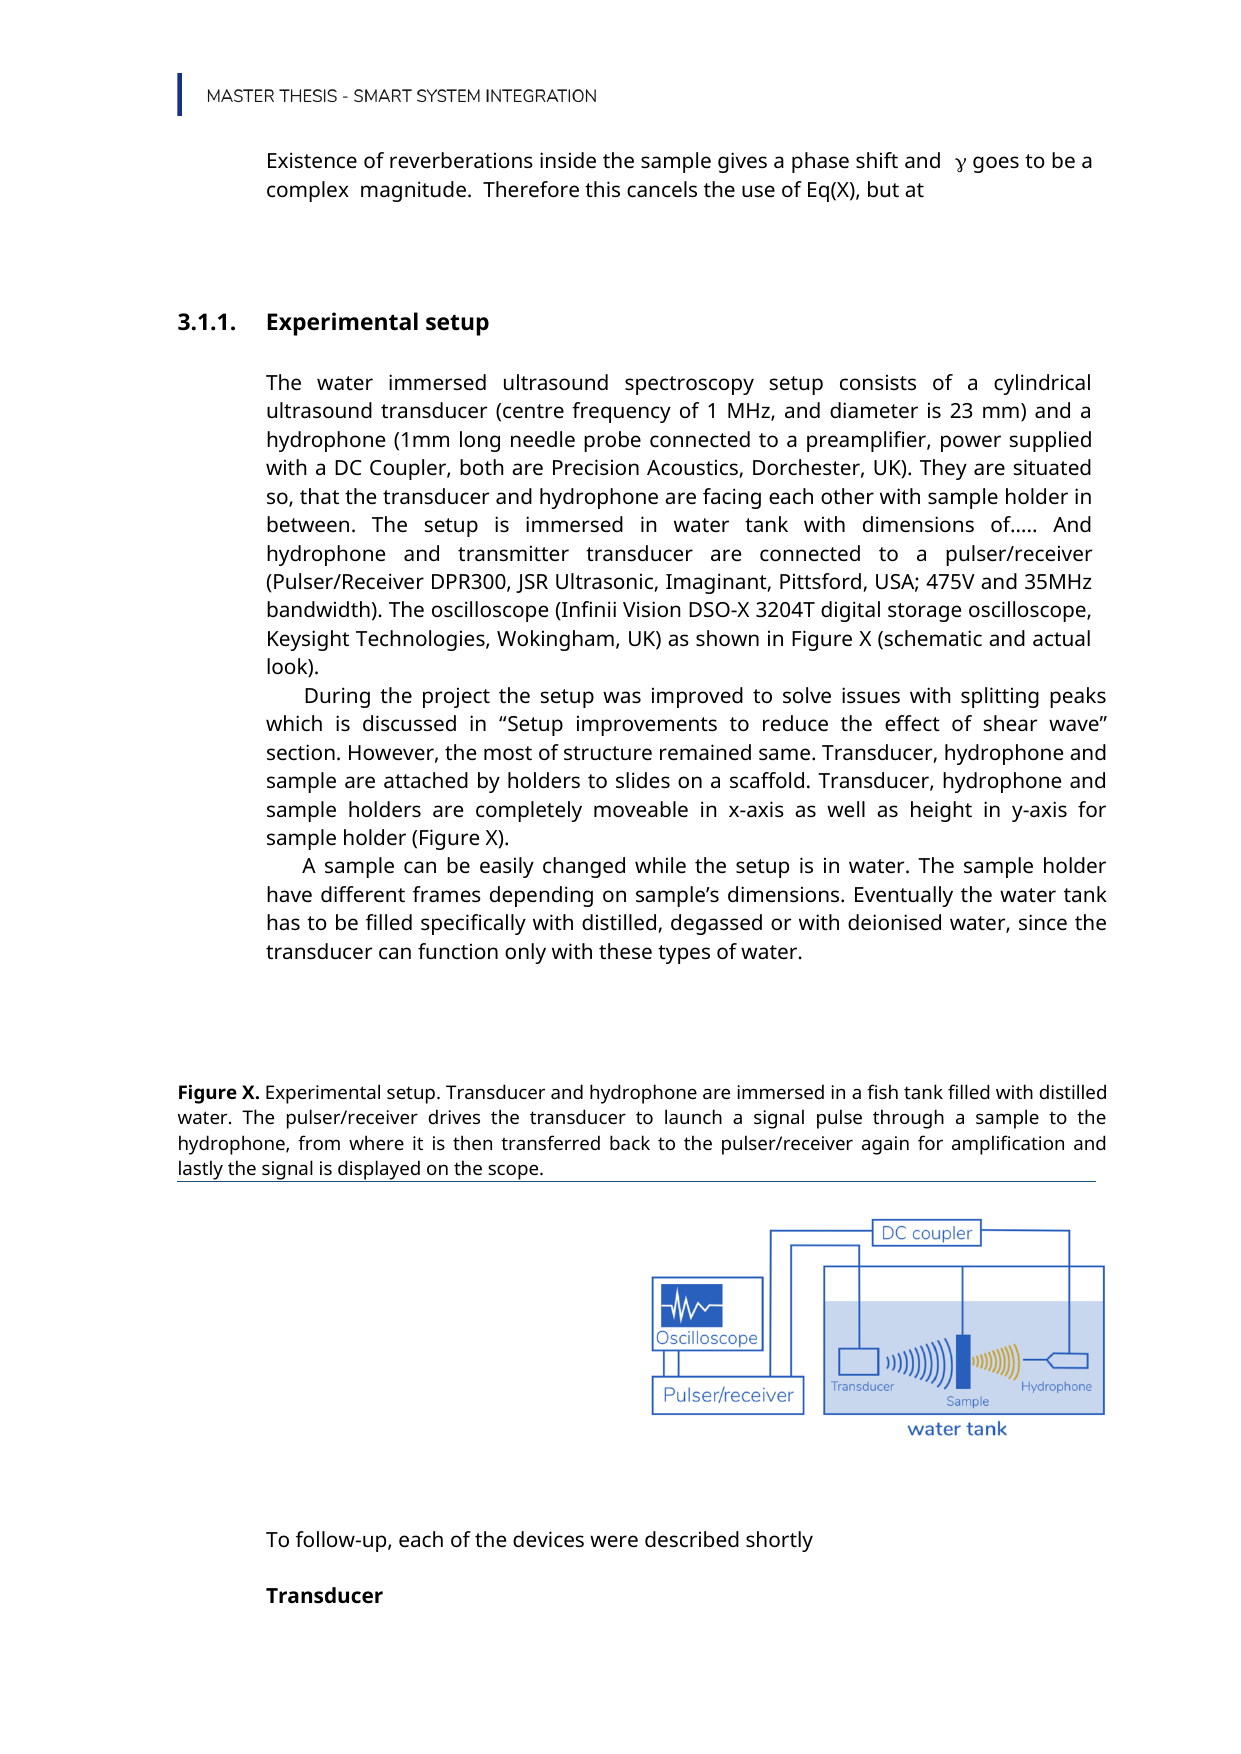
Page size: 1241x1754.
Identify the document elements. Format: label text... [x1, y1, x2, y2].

list Existence of reverberations inside the sample gives a phase shift and goes to be a complex magnitude. Therefore this cancels the use of Eq(X), but at [266, 147, 1093, 203]
list 3.1.1. Experimental setup [177, 306, 1093, 337]
picture [647, 1209, 1109, 1443]
picture [177, 73, 608, 116]
list The water immersed ultrasound spectroscopy setup consists of a cylindrical ultrasound transducer (centre frequency of 1 MHz, and diameter is 23 mm) and a hydrophone (1mm long needle probe connected to a preamplifier, power supplied with a DC Coupler, both are Precision Acoustics, Dorchester, UK). They are situated so, that the transducer and hydrophone are facing each other with sample holder in between. The setup is immersed in water tank with dimensions of….. And hydrophone and transmitter transducer are connected to a pulser/receiver (Pulser/Receiver DPR300, JSR Ultrasonic, Imaginant, Pittsford, USA; 475V and 35MHz bandwidth). The oscilloscope (Infinii Vision DSO-X 3204T digital storage oscilloscope, Keysight Technologies, Wokingham, UK) as shown in Figure X (schematic and actual look). [266, 368, 1093, 681]
list Transducer [266, 1582, 1093, 1610]
text A sample can be easily changed while the setup is in water. The sample holder have different frames depending on sample’s dimensions. Eventually the water tank has to be filled specifically with distilled, degassed or with deionised water, since the transducer can function only with these types of water. [266, 852, 1108, 965]
list To follow-up, each of the devices were described shortly [266, 1525, 1093, 1553]
text During the project the setup was improved to solve issues with splitting peaks which is discussed in “Setup improvements to reduce the effect of shear wave” section. However, the most of structure remained same. Transducer, hydrophone and sample are attached by holders to slides on a scaffold. Transducer, hydrophone and sample holders are completely moveable in x-axis as well as height in y-axis for sample holder (Figure X). [266, 681, 1108, 852]
text Figure X. Experimental setup. Transducer and hydrophone are immersed in a fish tank filled with distilled water. The pulser/receiver drives the transducer to launch a signal pulse through a sample to the hydrophone, from where it is then transferred back to the pulser/receiver again for amplification and lastly the signal is displayed on the scope. [177, 1079, 1108, 1181]
